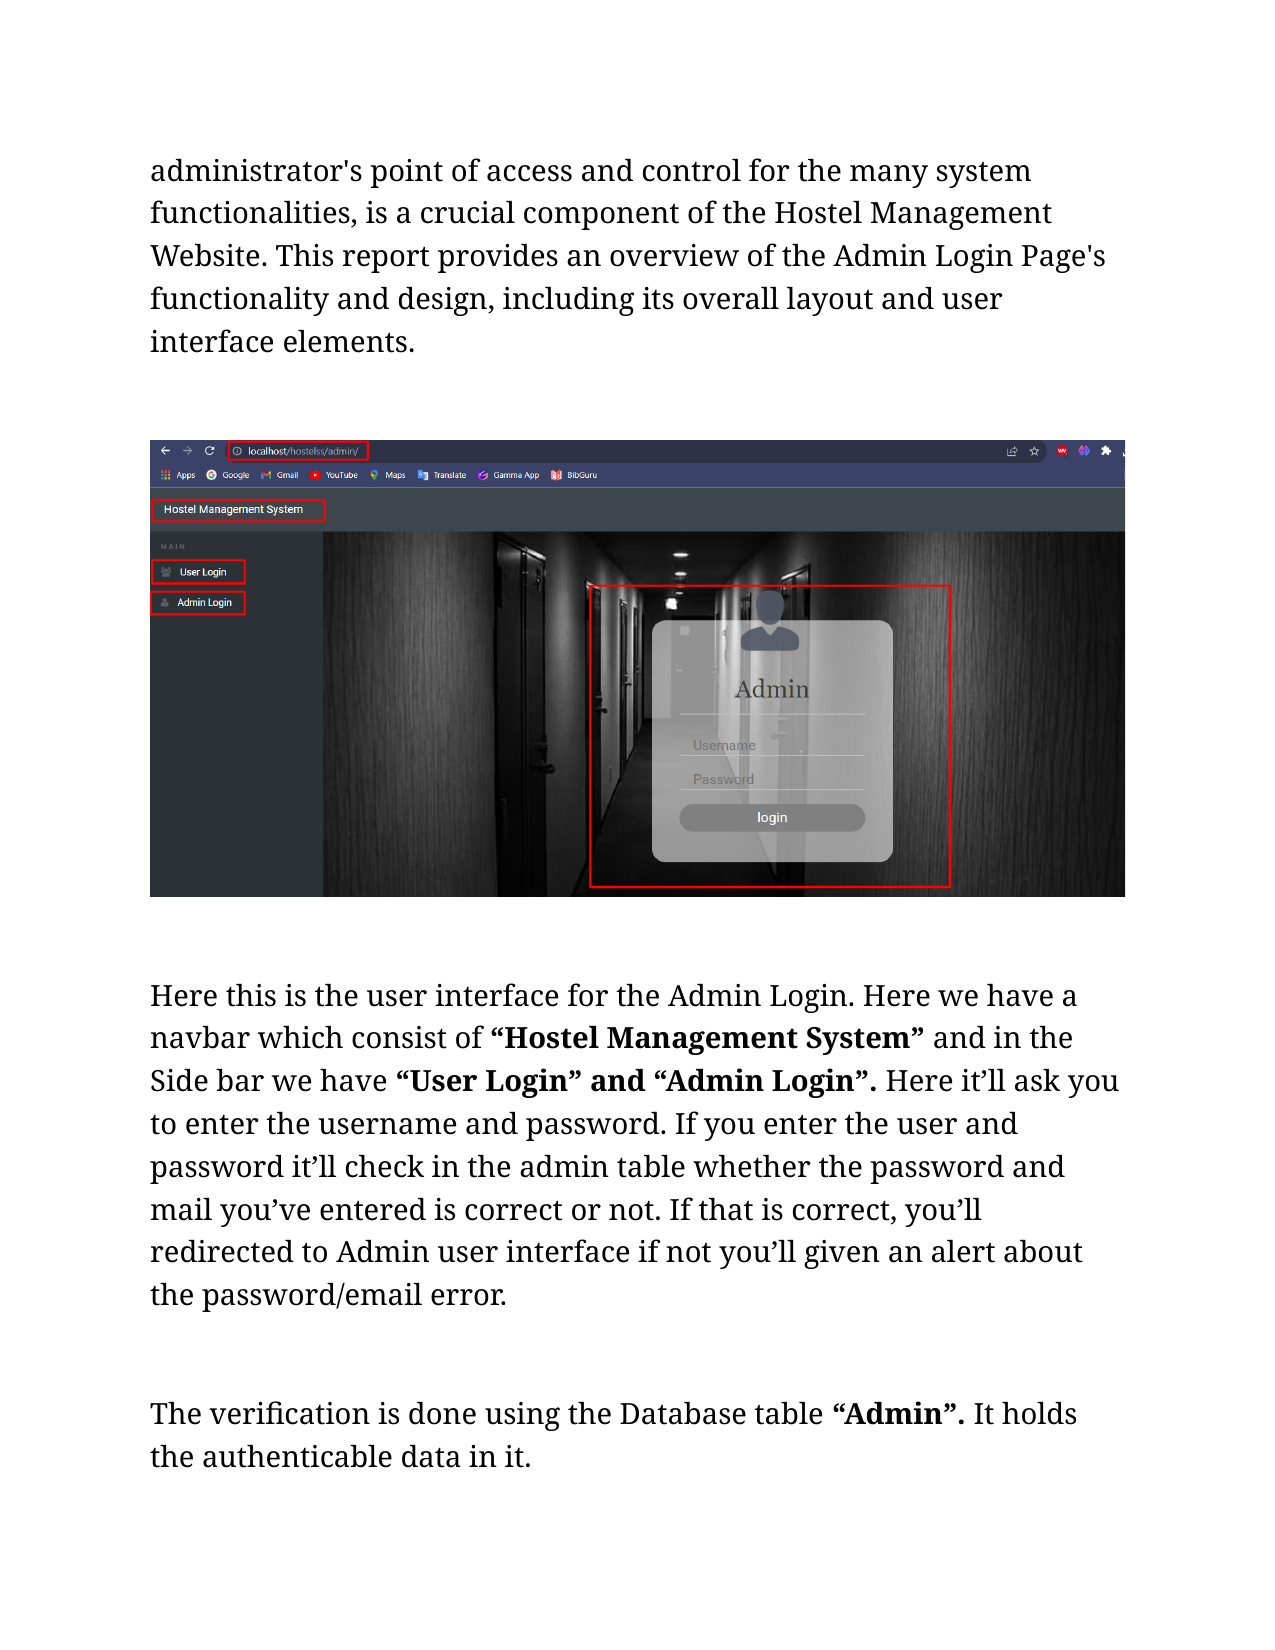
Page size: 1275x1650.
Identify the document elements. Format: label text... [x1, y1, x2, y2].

picture [150, 440, 1125, 897]
text The verification is done using the Database table “Admin”. It holds the authenticable data in it. [150, 1393, 1125, 1476]
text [150, 150, 1125, 361]
text Here this is the user interface for the Admin Login. Here we have a navbar which consist of “Hostel Management System” and in the Side bar we have “User Login” and “Admin Login”. Here it’ll ask you to enter the username and password. If you enter the user and password it’ll check in the admin table whether the password and mail you’ve entered is correct or not. If that is correct, you’ll redirected to Admin user interface if not you’ll given an alert about the password/email error. [150, 975, 1125, 1314]
